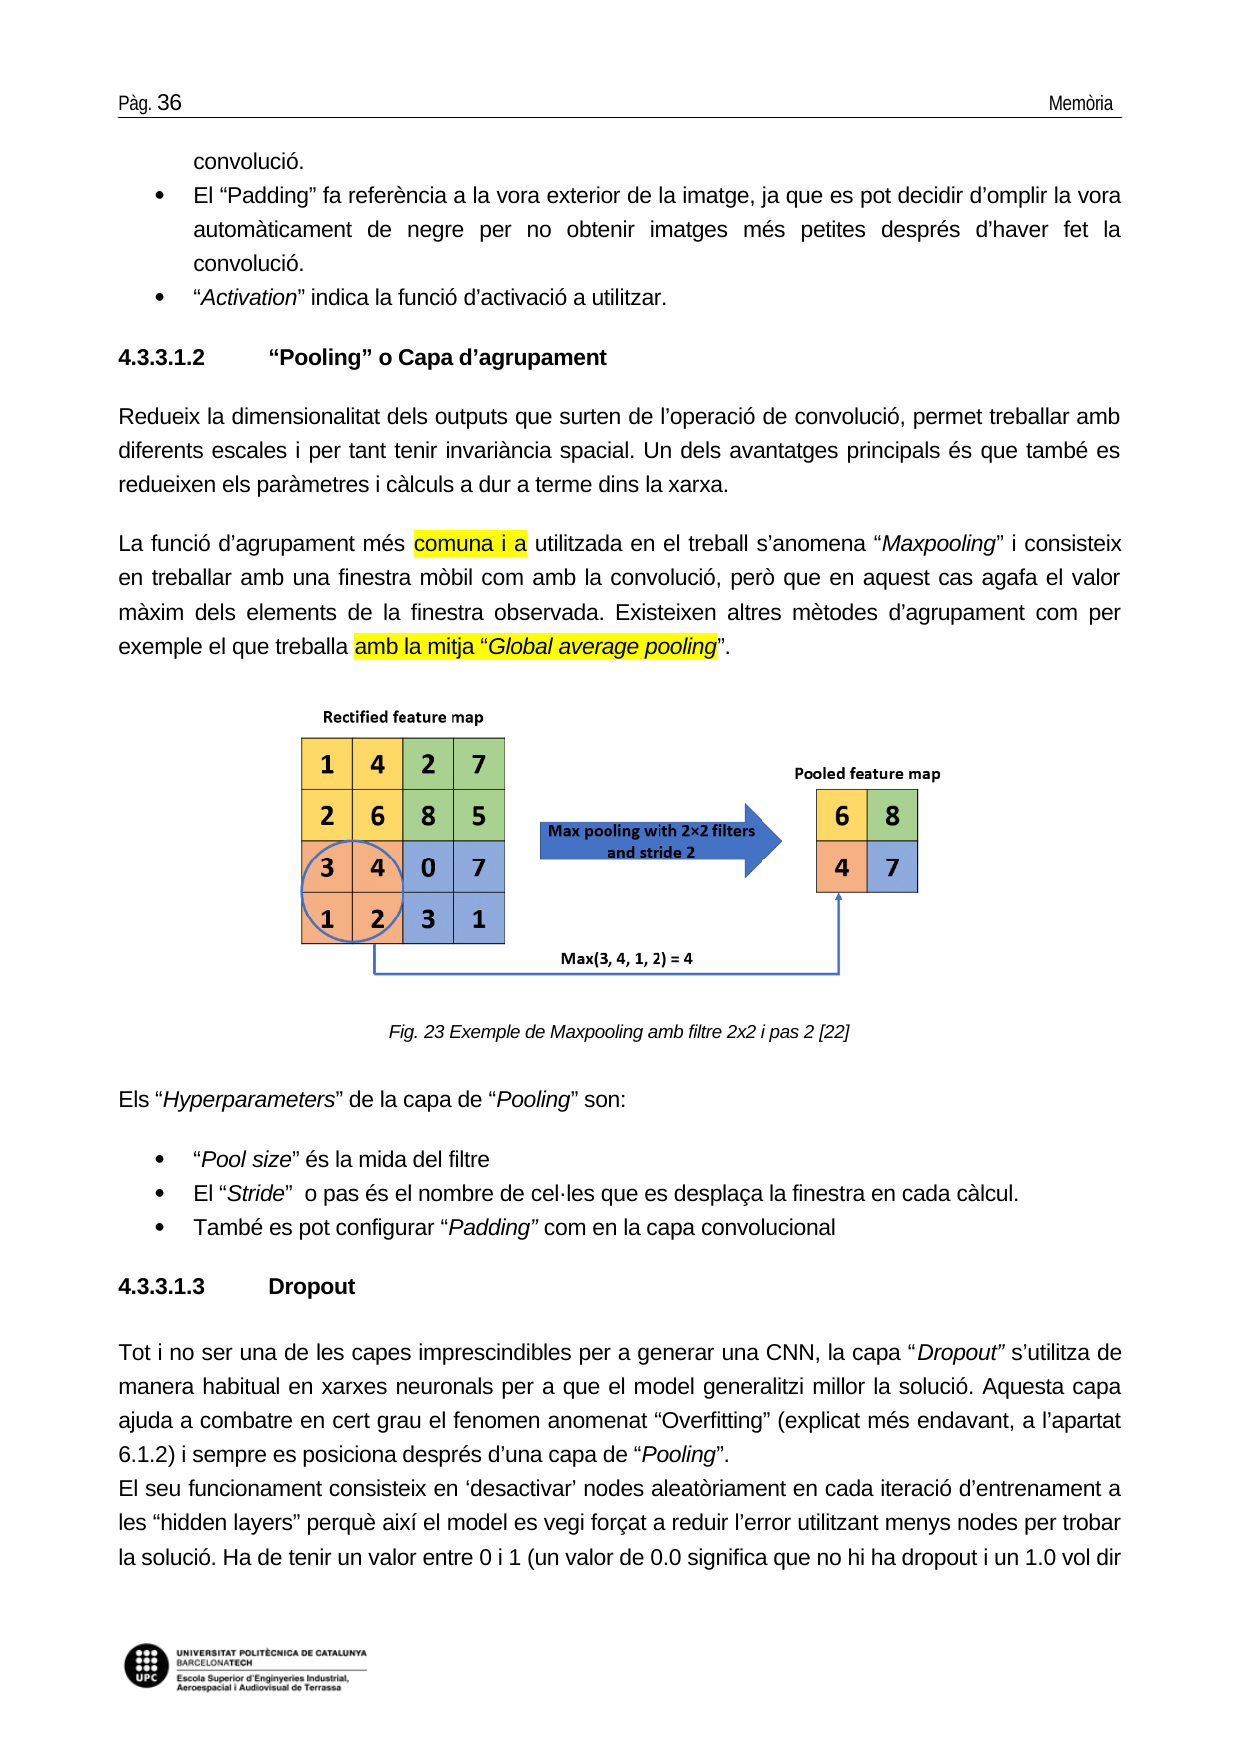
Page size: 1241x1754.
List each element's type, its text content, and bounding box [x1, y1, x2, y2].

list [156, 148, 1122, 174]
text Redueix la dimensionalitat dels outputs que surten de l’operació de convolució, permet treballar amb diferents escales i per tant tenir invariància spacial. Un dels avantatges principals és que també es redueixen els paràmetres i càlculs a dur a terme dins la xarxa. [118, 403, 1122, 497]
text Tot i no ser una de les capes imprescindibles per a generar una CNN, la capa “Dropout” s’utilitza de manera habitual en xarxes neuronals per a que el model generalitzi millor la solució. Aquesta capa ajuda a combatre en cert grau el fenomen anomenat “Overfitting” (explicat més endavant, a l’apartat 6.1.2) i sempre es posiciona després d’una capa de “Pooling”. [118, 1338, 1122, 1467]
text Fig. 23 Exemple de Maxpooling amb filtre 2x2 i pas 2 [22] [118, 1021, 1122, 1042]
text La funció d’agrupament més comuna i a utilitzada en el treball s’anomena “Maxpooling” i consisteix en treballar amb una finestra mòbil com amb la convolució, però que en aquest cas agafa el valor màxim dels elements de la finestra observada. Existeixen altres mètodes d’agrupament com per exemple el que treballa amb la mitja “Global average pooling”. [118, 530, 1122, 659]
list També es pot configurar “Padding” com en la capa convolucional [156, 1214, 1122, 1240]
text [118, 1475, 1122, 1570]
list “Activation” indica la funció d’activació a utilitzar. [156, 284, 1122, 311]
list “Pool size” és la mida del filtre [156, 1146, 1122, 1172]
list El “Stride” o pas és el nombre de cel·les que es desplaça la finestra en cada càlcul. [156, 1180, 1122, 1206]
text Els “Hyperparameters” de la capa de “Pooling” son: [118, 1086, 1122, 1113]
subtitle “Pooling” o Capa d’agrupament [118, 343, 1122, 370]
list El “Padding” fa referència a la vora exterior de la imatge, ja que es pot decidir d’omplir la vora automàticament de negre per no obtenir imatges més petites després d’haver fet la convolució. [156, 182, 1122, 277]
subtitle Dropout [118, 1273, 1122, 1299]
picture [118, 1634, 374, 1702]
picture [286, 691, 954, 1008]
